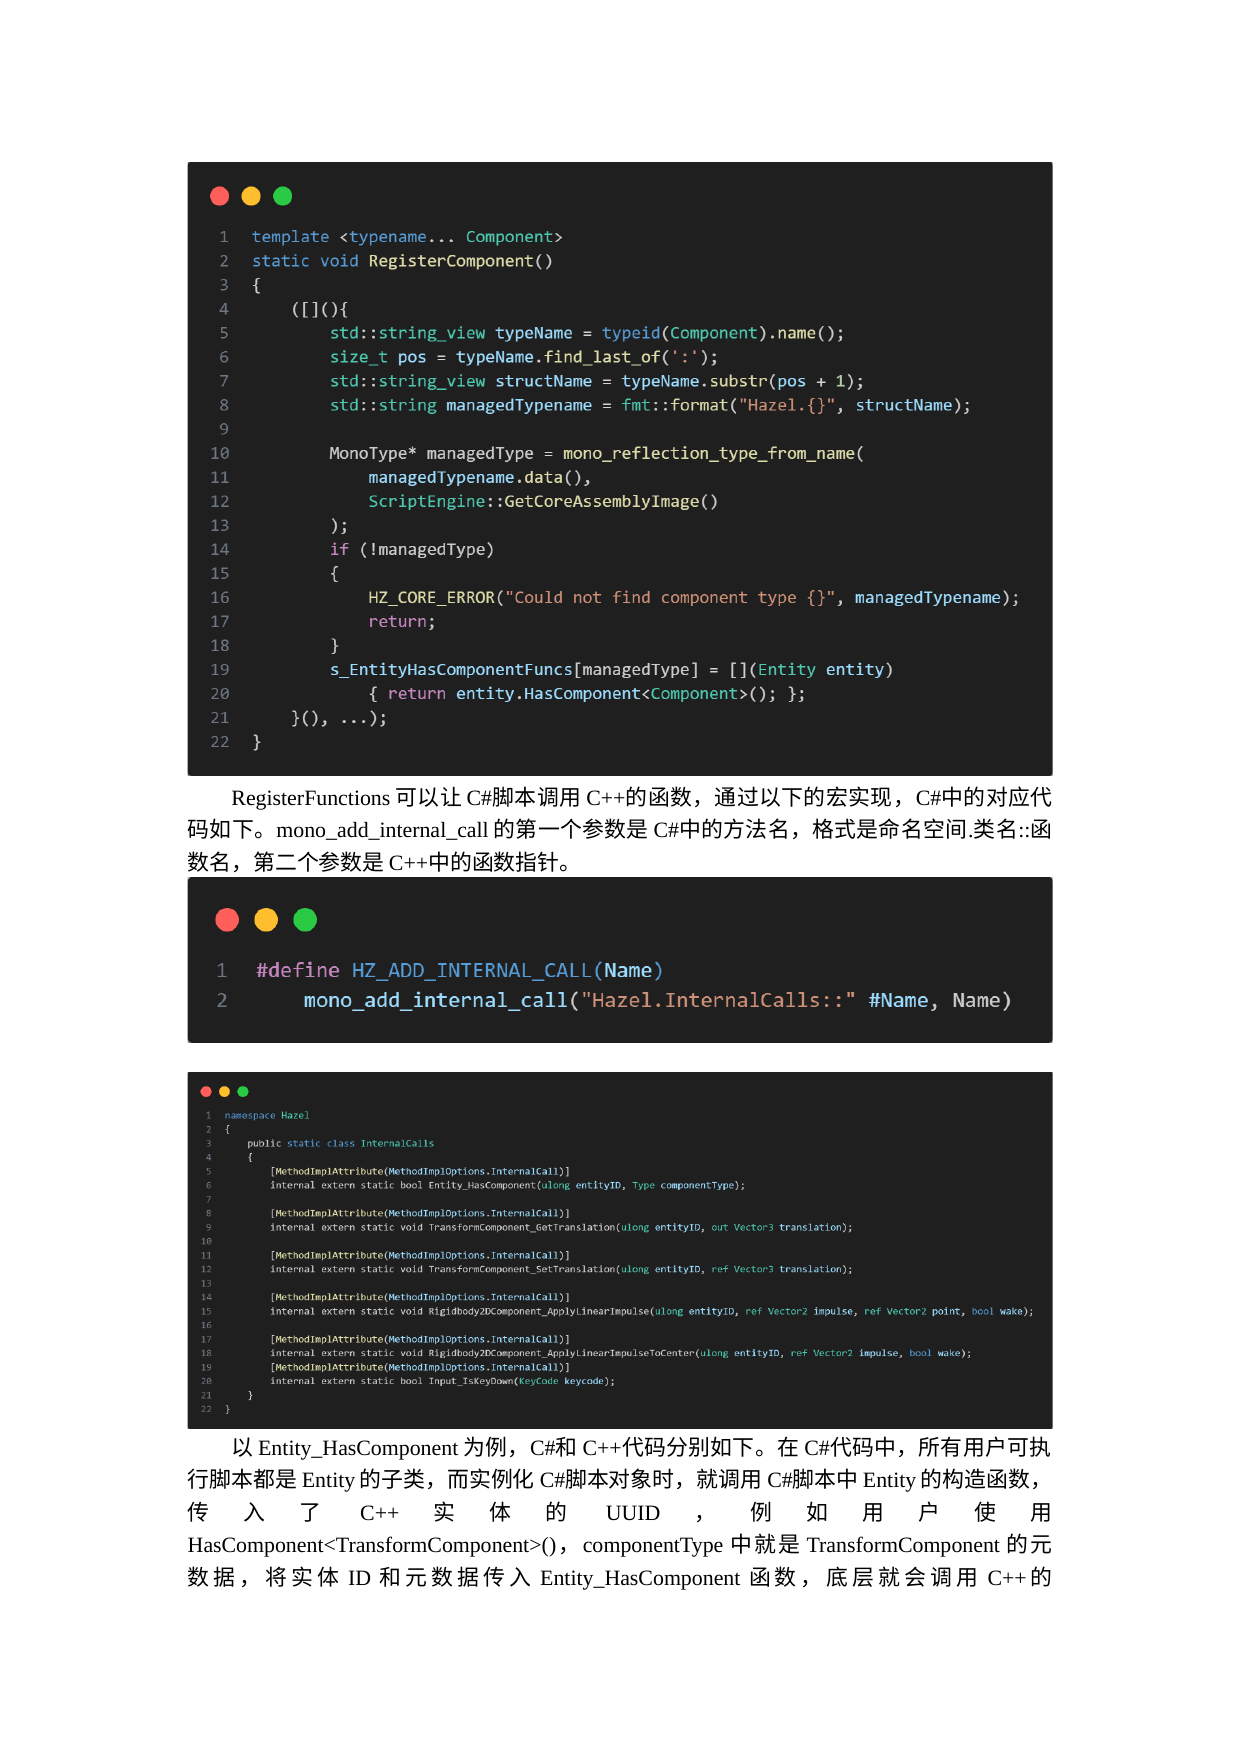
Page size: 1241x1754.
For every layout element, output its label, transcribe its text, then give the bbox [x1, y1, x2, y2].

text RegisterFunctions可以让C#脚本调用C++的函数，通过以下的宏实现，C#中的对应代码如下。mono_add_internal_call的第一个参数是C#中的方法名，格式是命名空间.类名::函数名，第二个参数是C++中的函数指针。 [187, 779, 1053, 877]
picture [187, 877, 1053, 1043]
picture [187, 1072, 1053, 1429]
picture [187, 162, 1053, 776]
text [187, 1429, 1053, 1592]
